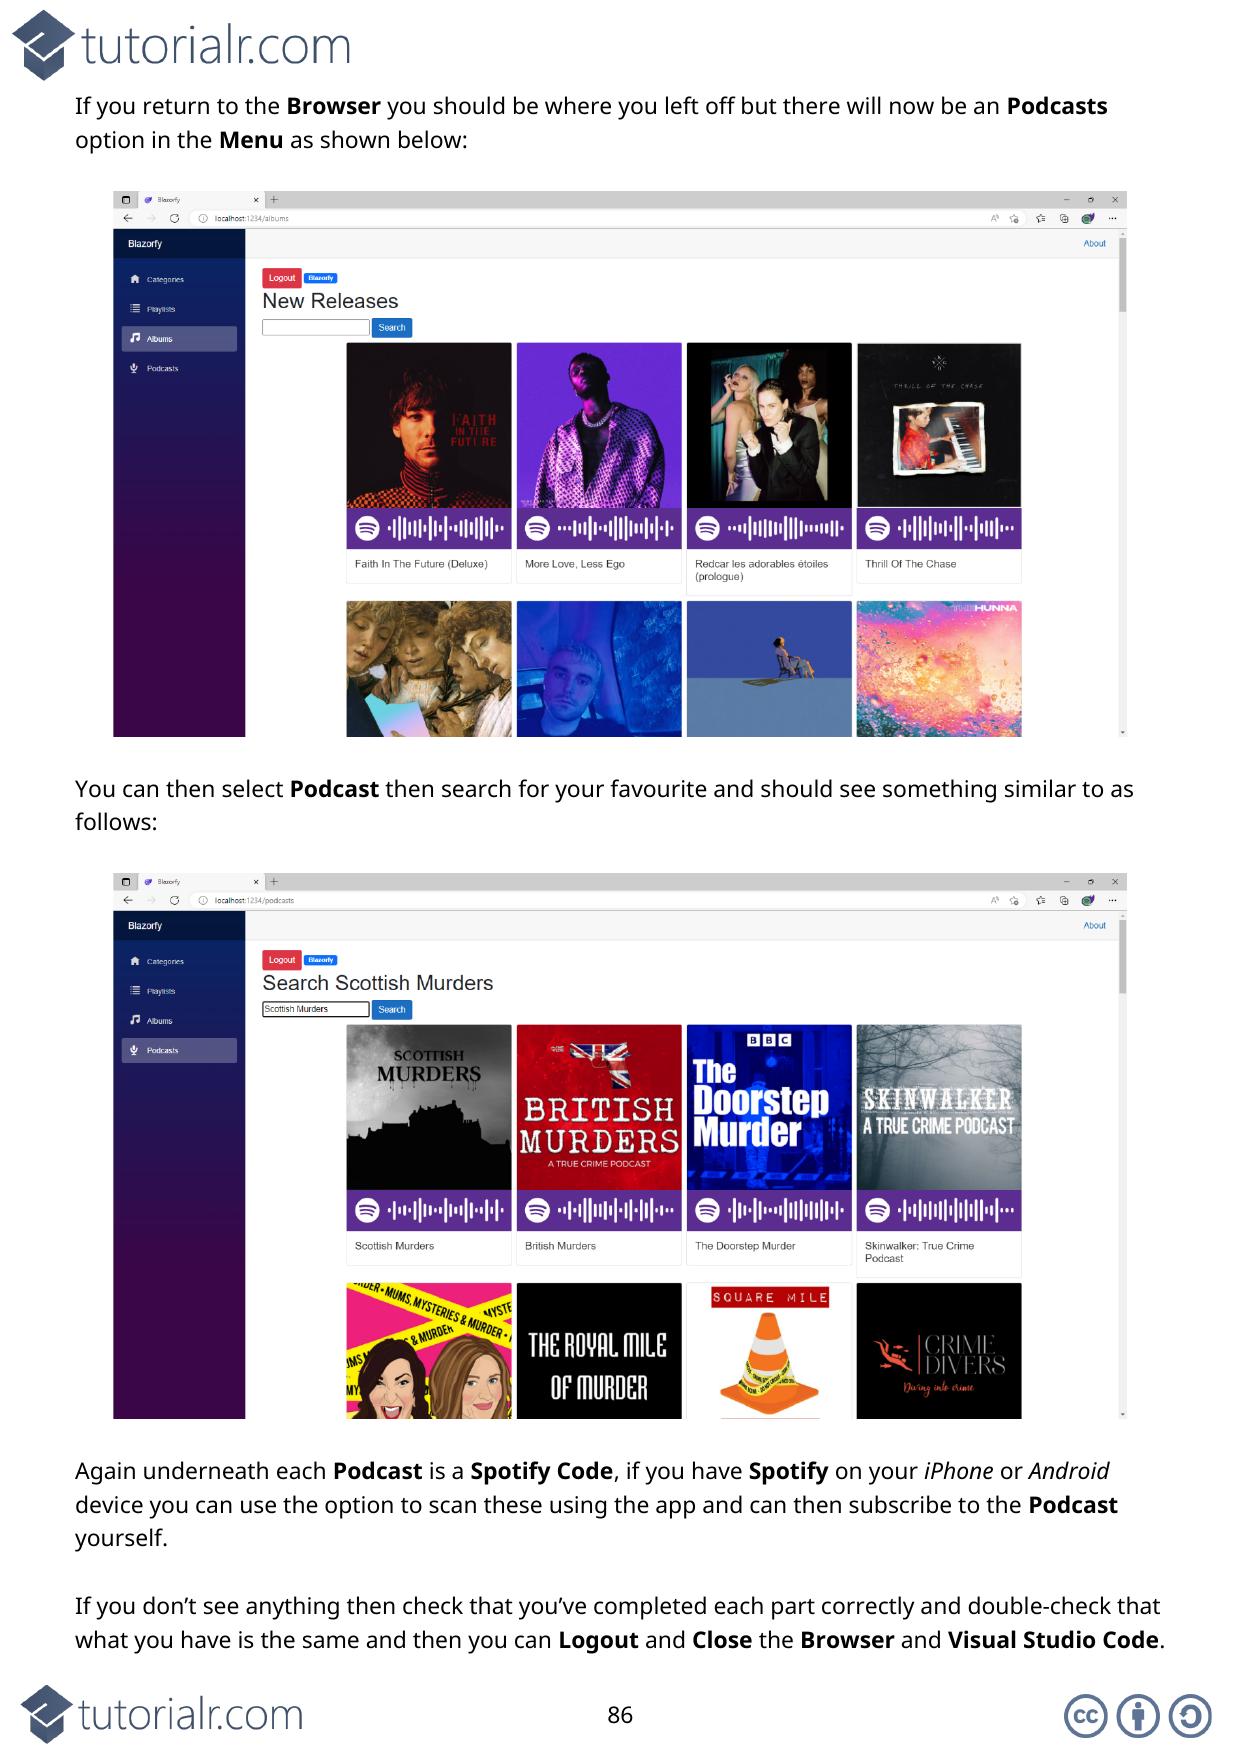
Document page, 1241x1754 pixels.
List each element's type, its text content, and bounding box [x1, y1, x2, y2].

picture [8, 9, 363, 81]
picture [1064, 1694, 1212, 1738]
text If you don’t see anything then check that you’ve completed each part correctly and double-check that what you have is the same and then you can Logout and Close the Browser and Visual Studio Code. [75, 1590, 1165, 1655]
picture [113, 191, 1127, 737]
text Again underneath each Podcast is a Spotify Code, if you have Spotify on your iPhone or Android device you can use the option to scan these using the app and can then subscribe to the Podcast yourself. [75, 1455, 1165, 1554]
picture [17, 1685, 313, 1744]
text You can then select Podcast then search for your favourite and should see something similar to as follows: [75, 773, 1165, 838]
picture [113, 873, 1127, 1419]
text If you return to the Browser you should be where you left off but there will now be an Podcasts option in the Menu as shown below: [75, 90, 1165, 155]
